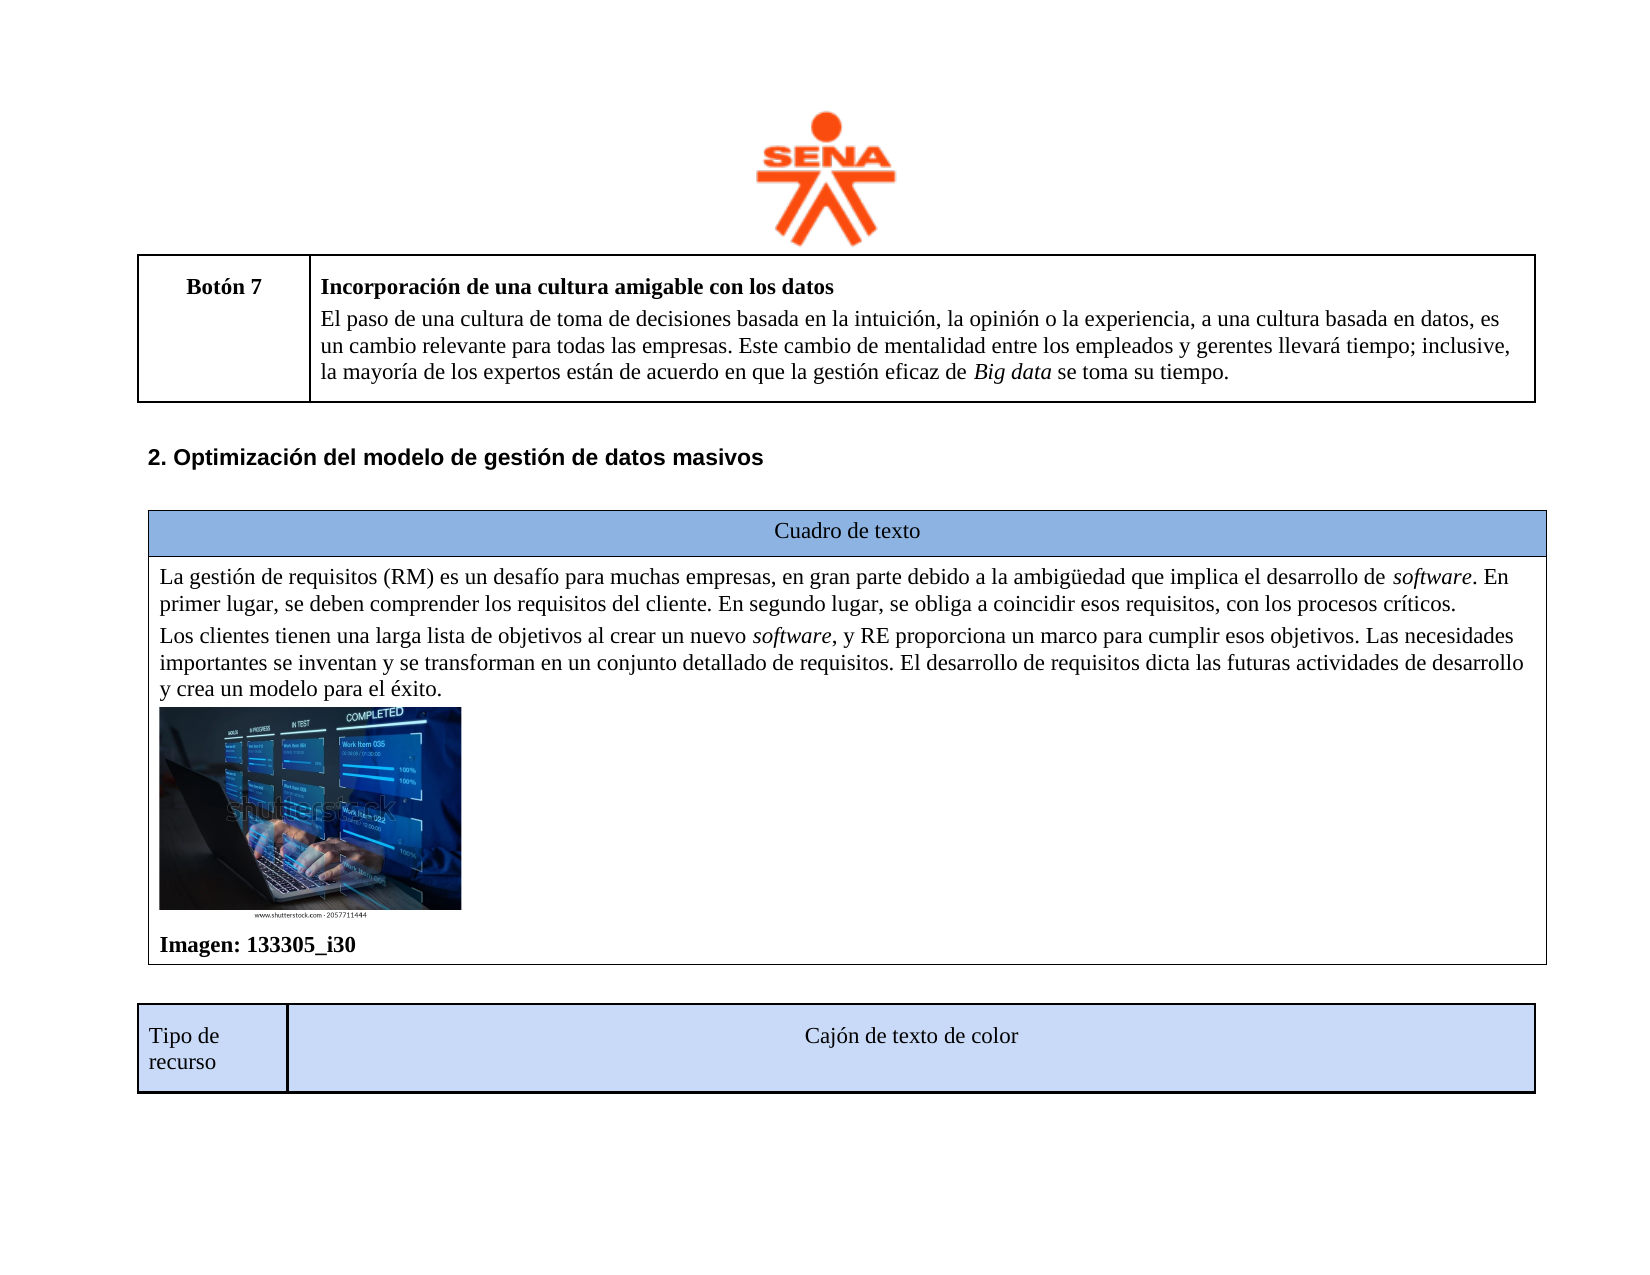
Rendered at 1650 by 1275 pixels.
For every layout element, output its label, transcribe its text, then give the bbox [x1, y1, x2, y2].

table_cell Botón 7 [139, 256, 309, 401]
table_cell Incorporación de una cultura amigable con los datos El paso de una cultura de toma de decisiones basada en la intuición, la opinión o la experiencia, a una cultura basada en datos, es un cambio relevante para todas las empresas. Este cambio de mentalidad entre los empleados y gerentes llevará tiempo; inclusive, la mayoría de los expertos están de acuerdo en que la gestión eficaz de Big data se toma su tiempo. [311, 256, 1534, 401]
table_header Tipo de recurso [139, 1005, 286, 1091]
table_cell La gestión de requisitos (RM) es un desafío para muchas empresas, en gran parte debido a la ambigüedad que implica el desarrollo de software. En primer lugar, se deben comprender los requisitos del cliente. En segundo lugar, se obliga a coincidir esos requisitos, con los procesos críticos. Los clientes tienen una larga lista de objetivos al crear un nuevo software, y RE proporciona un marco para cumplir esos objetivos. Las necesidades importantes se inventan y se transforman en un conjunto detallado de requisitos. El desarrollo de requisitos dicta las futuras actividades de desarrollo y crea un modelo para el éxito. Imagen: 133305_i30 [149, 557, 1546, 963]
table_header Cajón de texto de color [289, 1005, 1534, 1091]
picture [159, 707, 462, 920]
picture [744, 102, 906, 254]
table_header Cuadro de texto [149, 511, 1546, 556]
text 2. Optimización del modelo de gestión de datos masivos [148, 442, 1502, 471]
